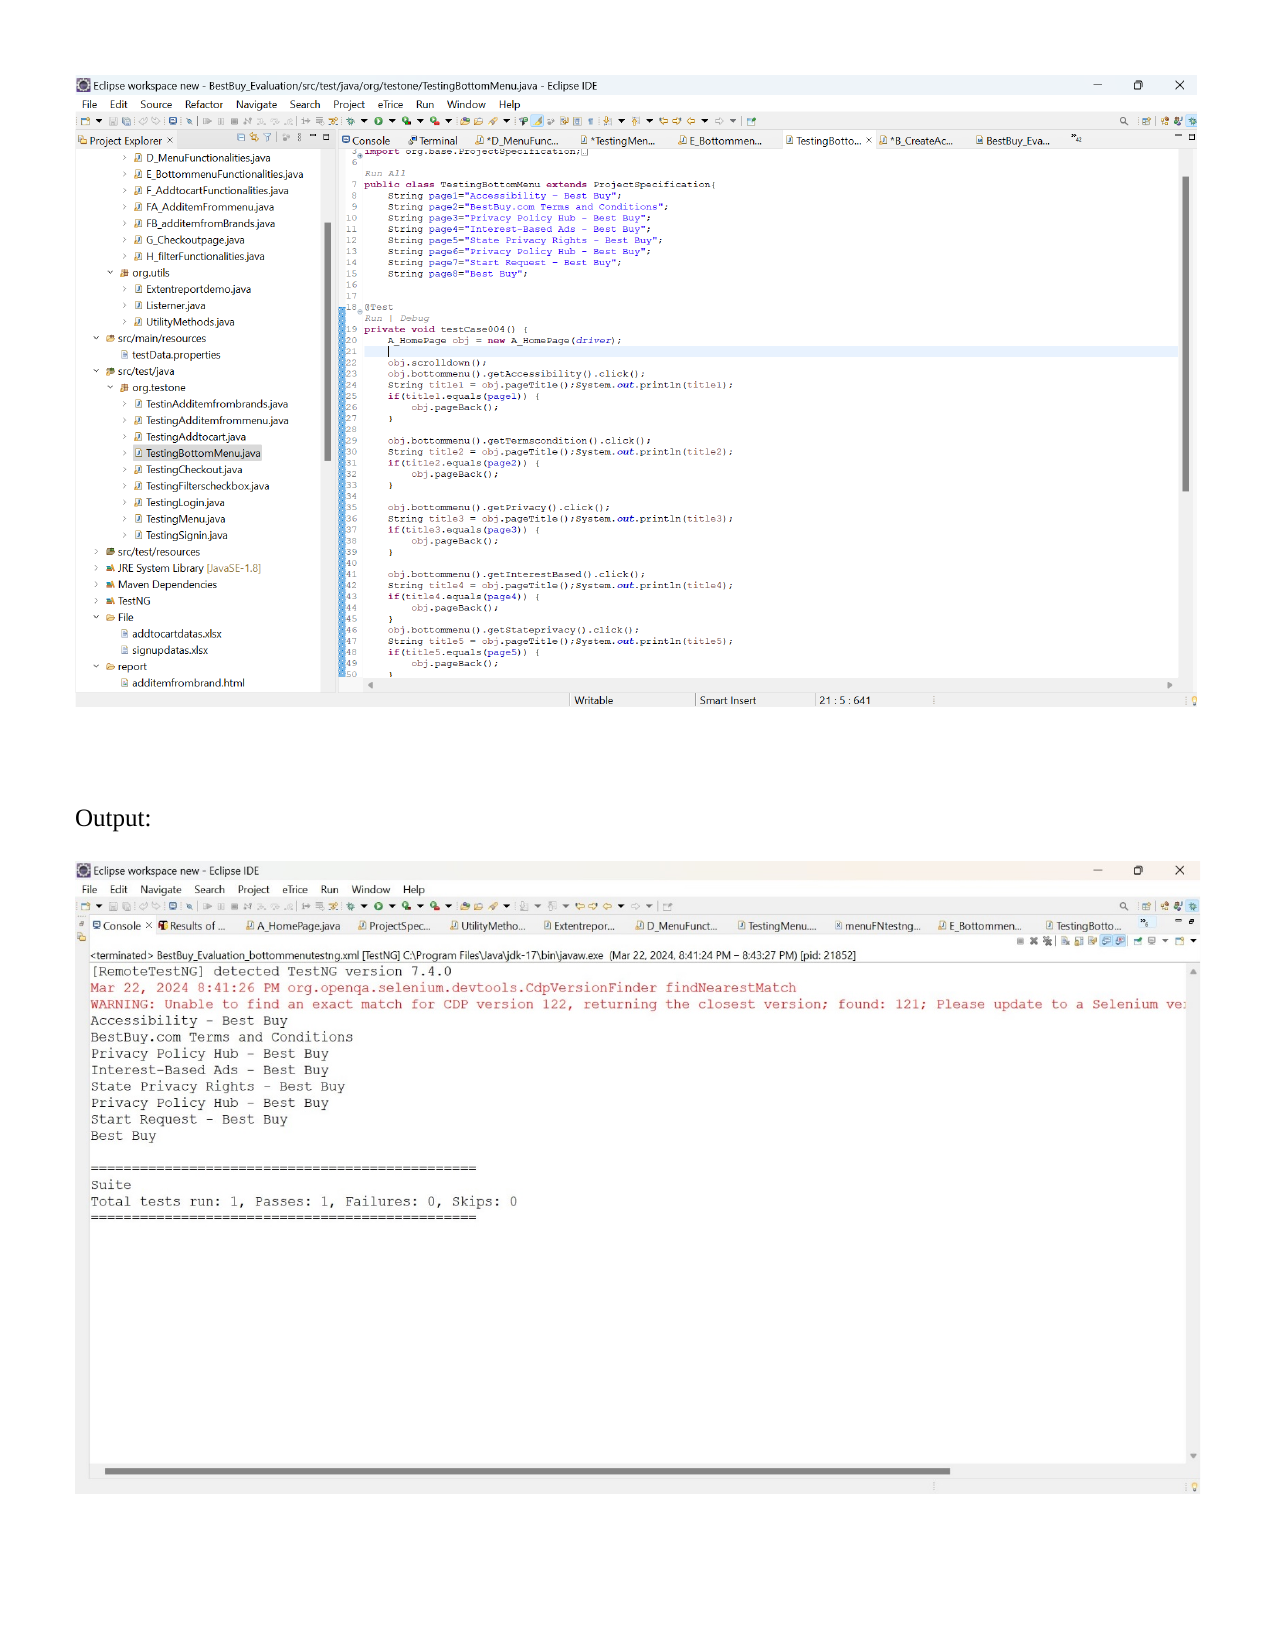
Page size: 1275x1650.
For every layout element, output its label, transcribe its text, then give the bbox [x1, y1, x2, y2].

picture [75, 233, 1196, 865]
list And get the page title and I will compare what I have received from selenium both are equals [150, 170, 1200, 202]
list First I create repository for storing all the webelement for bottom menu web page [150, 107, 1200, 138]
list And I will give getters to get the element where I want to use [150, 138, 1200, 170]
list Means then it go for next menu options. [187, 202, 1200, 234]
list For checking the bottom menu list I have used the same way what I used in menu testing [150, 75, 1200, 107]
text Output: [75, 962, 1200, 991]
